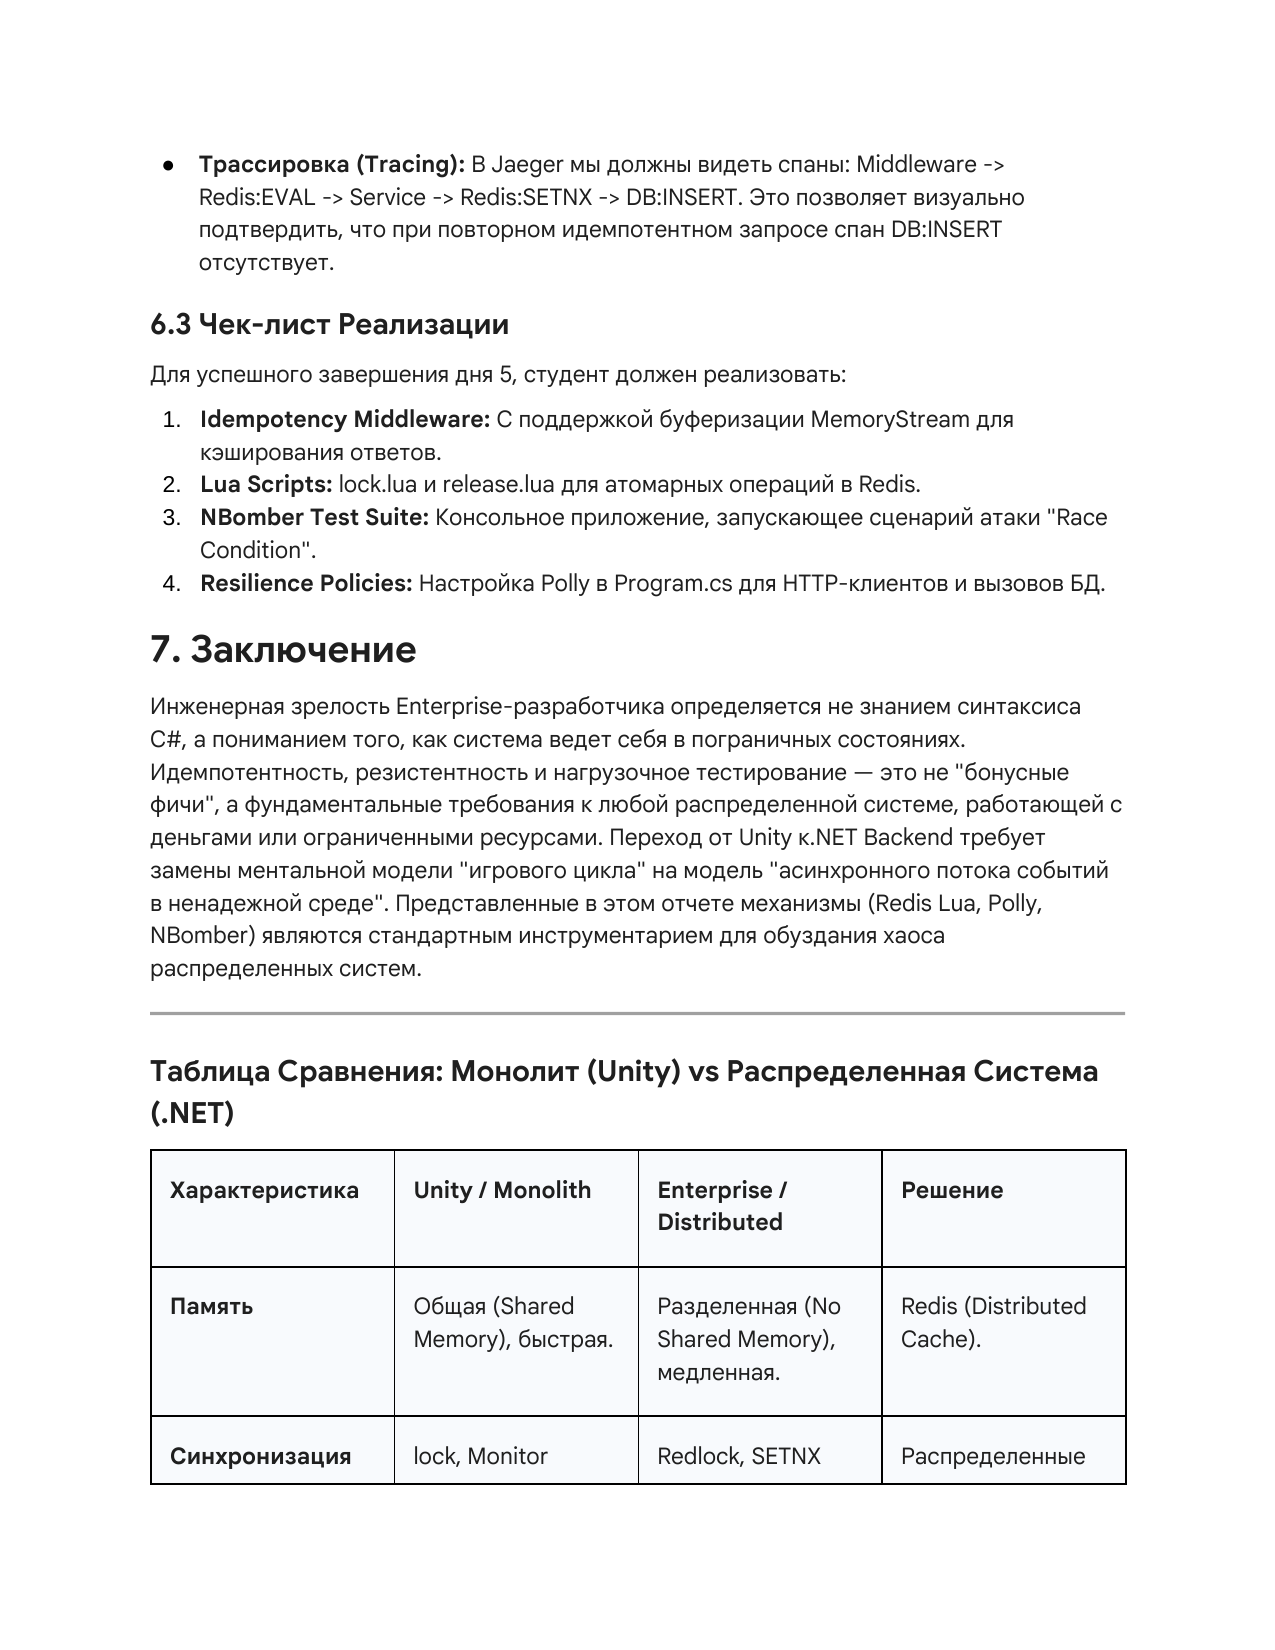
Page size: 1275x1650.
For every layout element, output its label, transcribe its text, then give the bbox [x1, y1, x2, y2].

text Инженерная зрелость Enterprise-разработчика определяется не знанием синтаксиса C#, а пониманием того, как система ведет себя в пограничных состояниях. Идемпотентность, резистентность и нагрузочное тестирование — это не "бонусные фичи", а фундаментальные требования к любой распределенной системе, работающей с деньгами или ограниченными ресурсами. Переход от Unity к.NET Backend требует замены ментальной модели "игрового цикла" на модель "асинхронного потока событий в ненадежной среде". Представленные в этом отчете механизмы (Redis Lua, Polly, NBomber) являются стандартным инструментарием для обуздания хаоса распределенных систем. [150, 692, 1125, 983]
table_header Enterprise / Distributed [639, 1151, 881, 1266]
table_header Unity / Monolith [395, 1151, 638, 1266]
list Трассировка (Tracing): В Jaeger мы должны видеть спаны: Middleware -> Redis:EVAL -> Service -> Redis:SETNX -> DB:INSERT. Это позволяет визуально подтвердить, что при повторном идемпотентном запросе спан DB:INSERT отсутствует. [161, 150, 1125, 277]
subtitle Таблица Сравнения: Монолит (Unity) vs Распределенная Система (.NET) [150, 1016, 1125, 1132]
table_header Характеристика [152, 1151, 394, 1266]
text Для успешного завершения дня 5, студент должен реализовать: [150, 360, 1125, 389]
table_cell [883, 1417, 1125, 1483]
table_cell Разделенная (No Shared Memory), медленная. [639, 1268, 881, 1415]
table_cell Память [152, 1268, 394, 1415]
subtitle 7. Заключение [150, 626, 1125, 673]
list Lua Scripts: lock.lua и release.lua для атомарных операций в Redis. [162, 471, 1125, 499]
table_header Решение [883, 1151, 1125, 1266]
table_cell Redis (Distributed Cache). [883, 1268, 1125, 1415]
table_cell Общая (Shared Memory), быстрая. [395, 1268, 638, 1415]
subtitle 6.3 Чек-лист Реализации [150, 306, 1125, 342]
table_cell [639, 1417, 881, 1483]
list Idempotency Middleware: С поддержкой буферизации MemoryStream для кэширования ответов. [162, 405, 1125, 467]
list NBomber Test Suite: Консольное приложение, запускающее сценарий атаки "Race Condition". [162, 503, 1125, 565]
list Resilience Policies: Настройка Polly в Program.cs для HTTP-клиентов и вызовов БД. [162, 569, 1125, 597]
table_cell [395, 1417, 638, 1483]
table_cell Синхронизация [152, 1417, 394, 1483]
